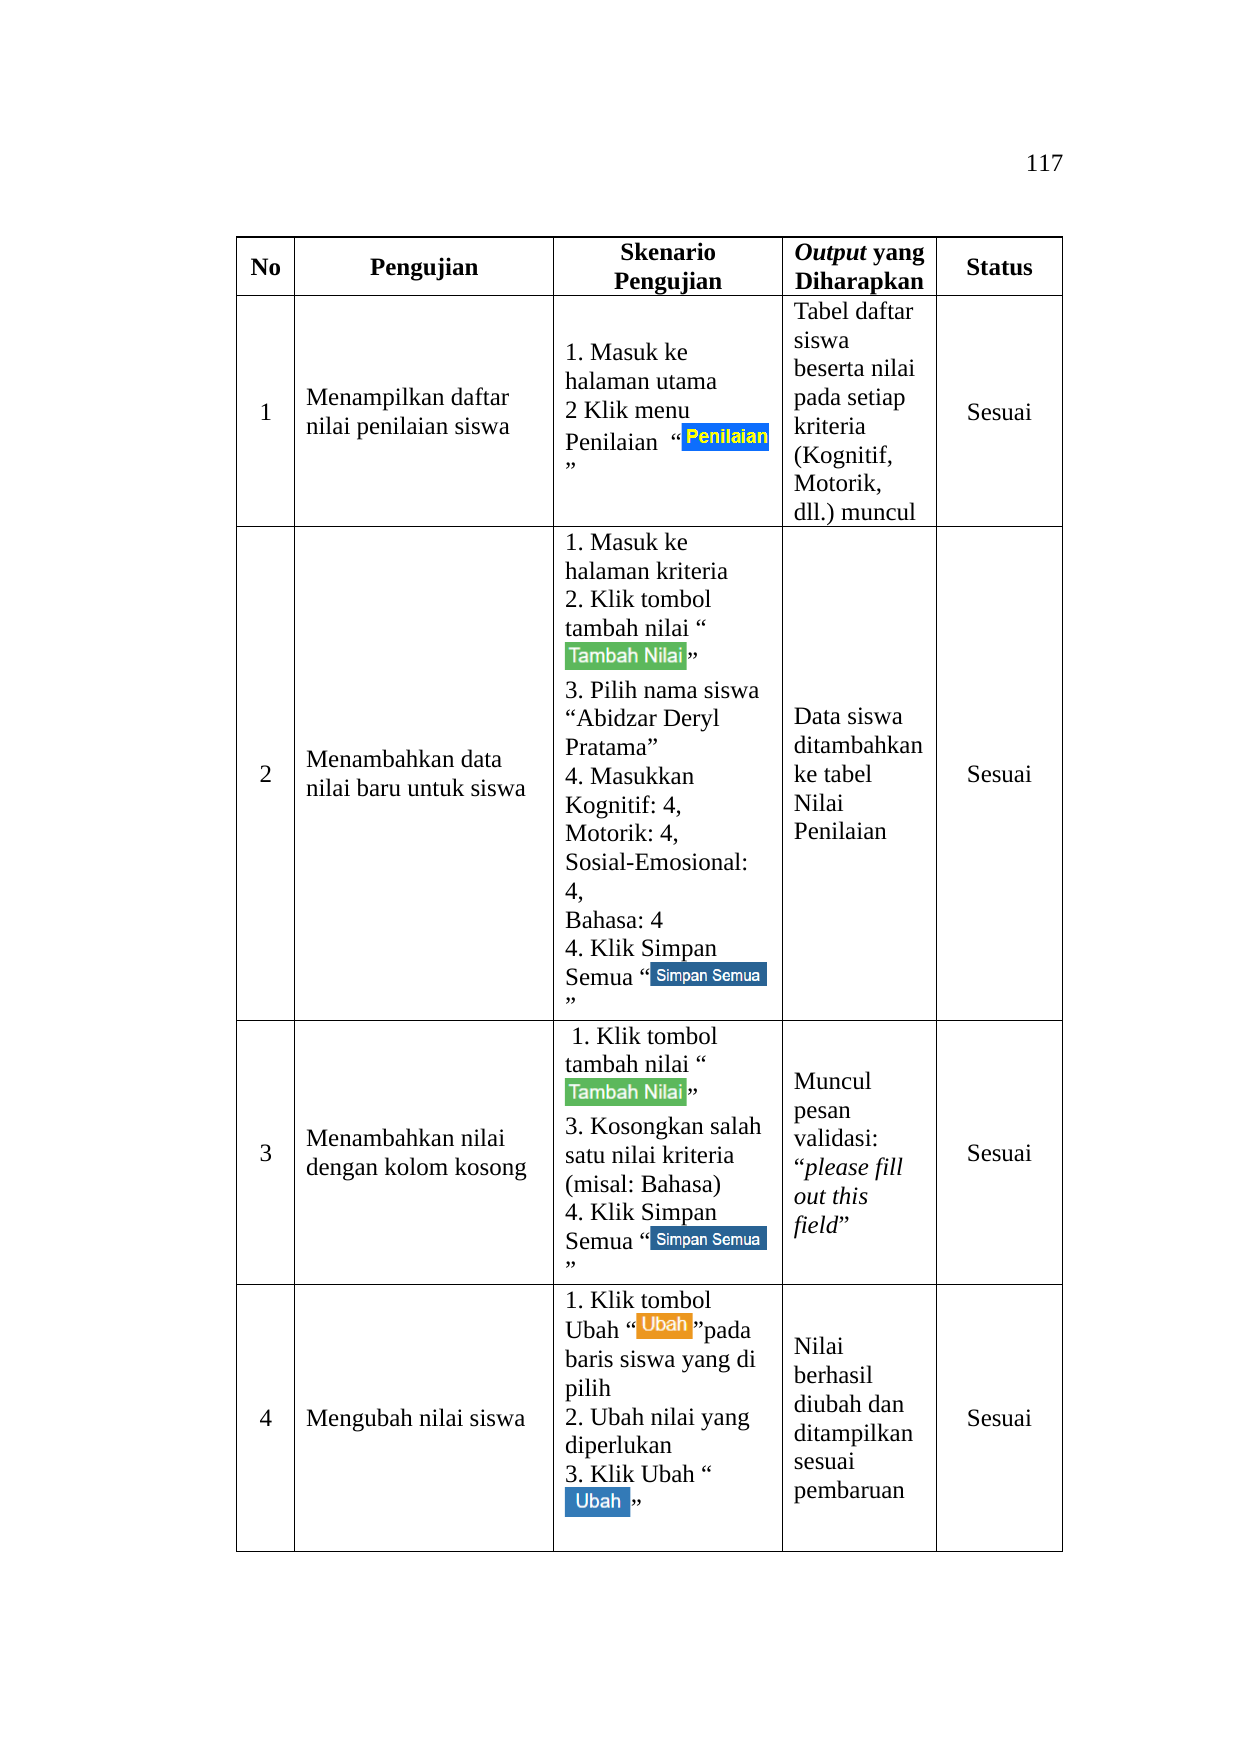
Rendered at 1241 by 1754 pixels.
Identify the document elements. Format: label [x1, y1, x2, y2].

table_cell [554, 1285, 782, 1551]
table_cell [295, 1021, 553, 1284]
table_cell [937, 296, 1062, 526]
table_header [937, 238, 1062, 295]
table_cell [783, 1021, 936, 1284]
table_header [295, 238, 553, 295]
picture [564, 642, 687, 670]
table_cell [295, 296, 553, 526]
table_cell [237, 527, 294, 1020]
picture [636, 1313, 693, 1339]
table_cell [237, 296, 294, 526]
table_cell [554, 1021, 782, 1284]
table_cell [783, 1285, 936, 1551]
picture [681, 423, 769, 451]
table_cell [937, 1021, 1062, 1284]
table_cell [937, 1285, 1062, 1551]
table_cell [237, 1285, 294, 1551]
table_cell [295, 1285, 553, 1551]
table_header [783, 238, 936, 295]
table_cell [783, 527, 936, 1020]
picture [564, 1078, 687, 1106]
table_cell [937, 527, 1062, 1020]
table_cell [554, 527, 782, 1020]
picture [650, 962, 767, 986]
picture [650, 1226, 767, 1250]
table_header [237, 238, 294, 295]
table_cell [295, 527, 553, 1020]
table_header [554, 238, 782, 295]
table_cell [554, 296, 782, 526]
picture [564, 1487, 631, 1517]
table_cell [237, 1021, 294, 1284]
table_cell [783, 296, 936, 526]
